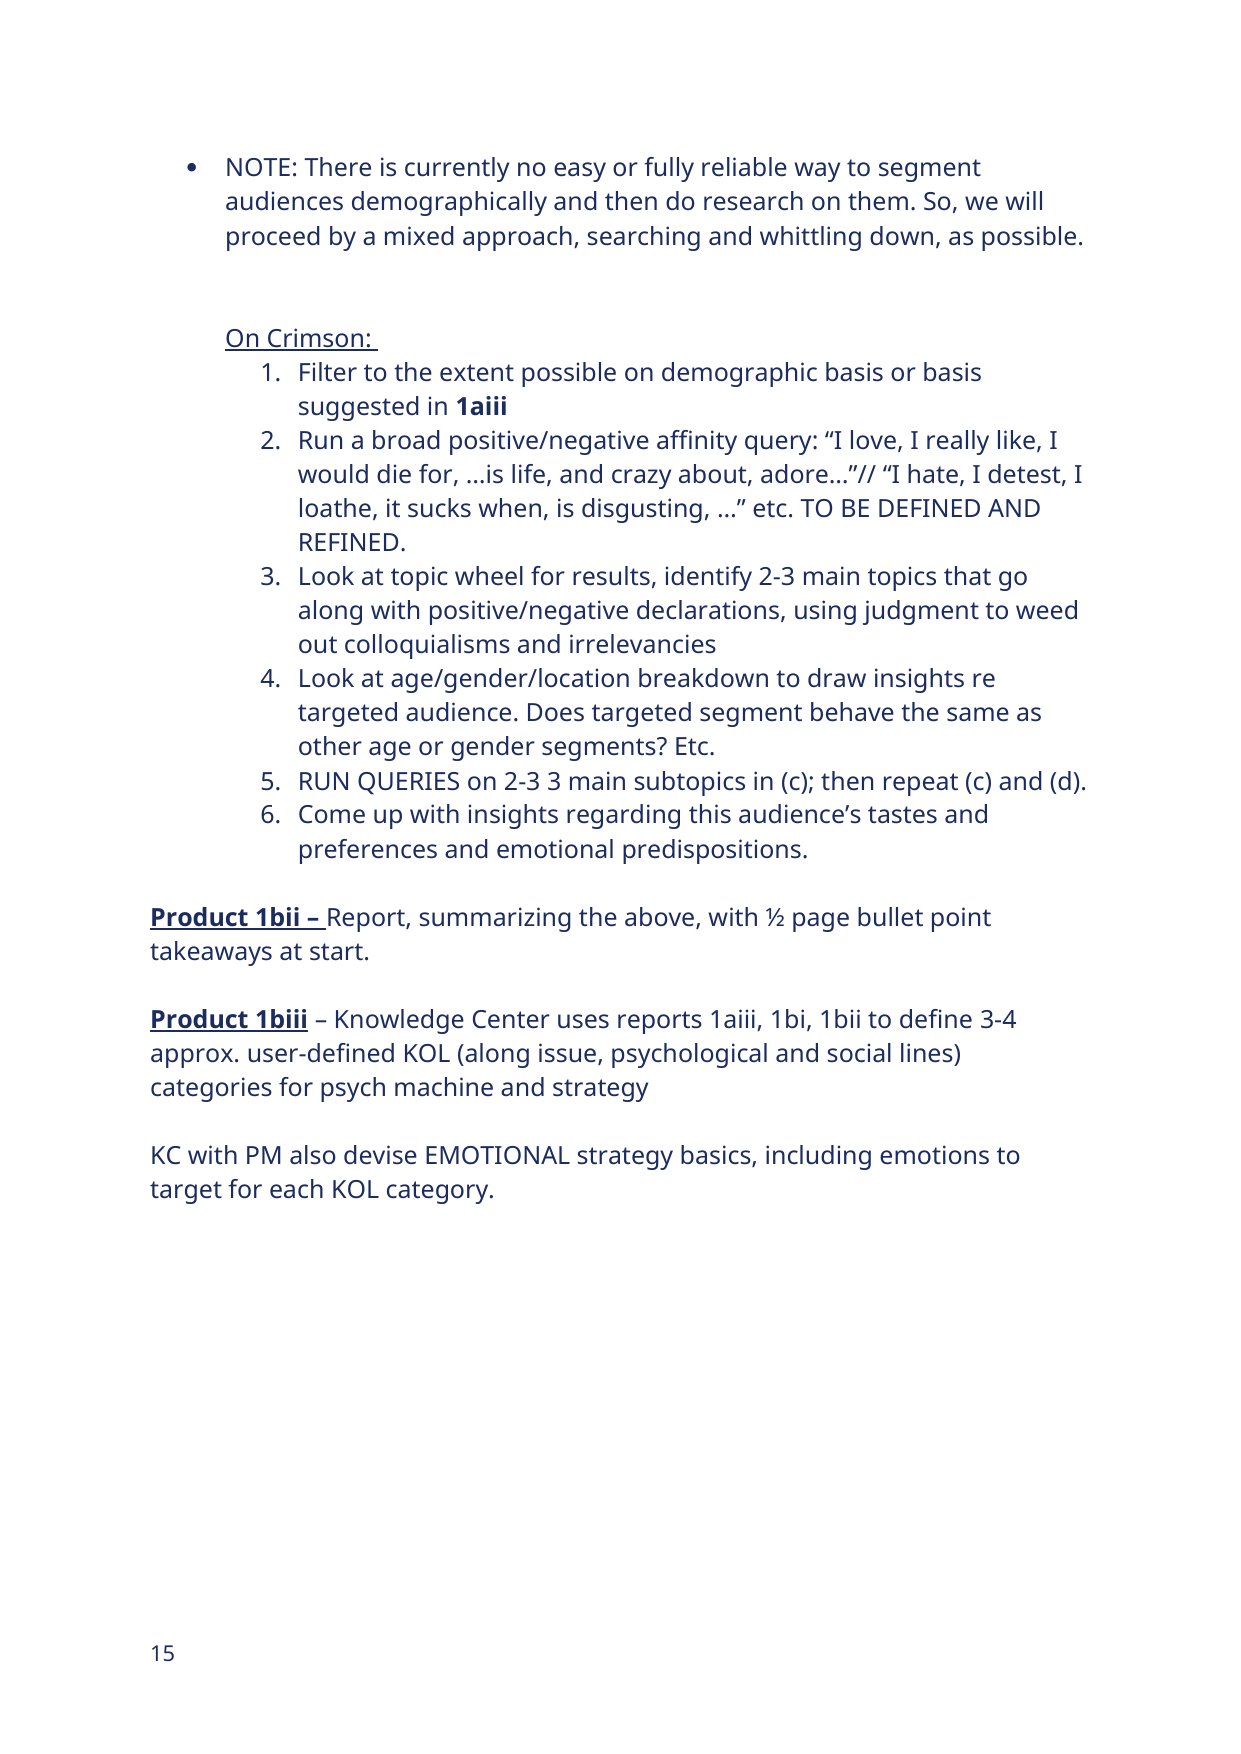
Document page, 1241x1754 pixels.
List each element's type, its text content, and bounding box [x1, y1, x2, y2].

list RUN QUERIES on 2-3 3 main subtopics in (c); then repeat (c) and (d). [260, 763, 1090, 797]
list Come up with insights regarding this audience’s tastes and preferences and emotional predispositions. [260, 797, 1090, 865]
list Filter to the extent possible on demographic basis or basis suggested in 1aiii [260, 354, 1090, 422]
list Run a broad positive/negative affinity query: “I love, I really like, I would die for, …is life, and crazy about, adore…”// “I hate, I detest, I loathe, it sucks when, is disgusting, …” etc. TO BE DEFINED AND REFINED. [260, 422, 1090, 559]
list Look at age/gender/location breakdown to draw insights re targeted audience. Does targeted segment behave the same as other age or gender segments? Etc. [260, 661, 1090, 763]
list Look at topic wheel for results, identify 2-3 main topics that go along with positive/negative declarations, using judgment to weed out colloquialisms and irrelevancies [260, 559, 1090, 661]
list NOTE: There is currently no easy or fully reliable way to segment audiences demographically and then do research on them. So, we will proceed by a mixed approach, searching and whittling down, as possible. On Crimson: [187, 150, 1090, 354]
text Product 1bii – Report, summarizing the above, with ½ page bullet point takeaways at start. Product 1biii – Knowledge Center uses reports 1aiii, 1bi, 1bii to define 3-4 approx. user-defined KOL (along issue, psychological and social lines) categories for psych machine and strategy KC with PM also devise EMOTIONAL strategy basics, including emotions to target for each KOL category. [150, 899, 1090, 1240]
